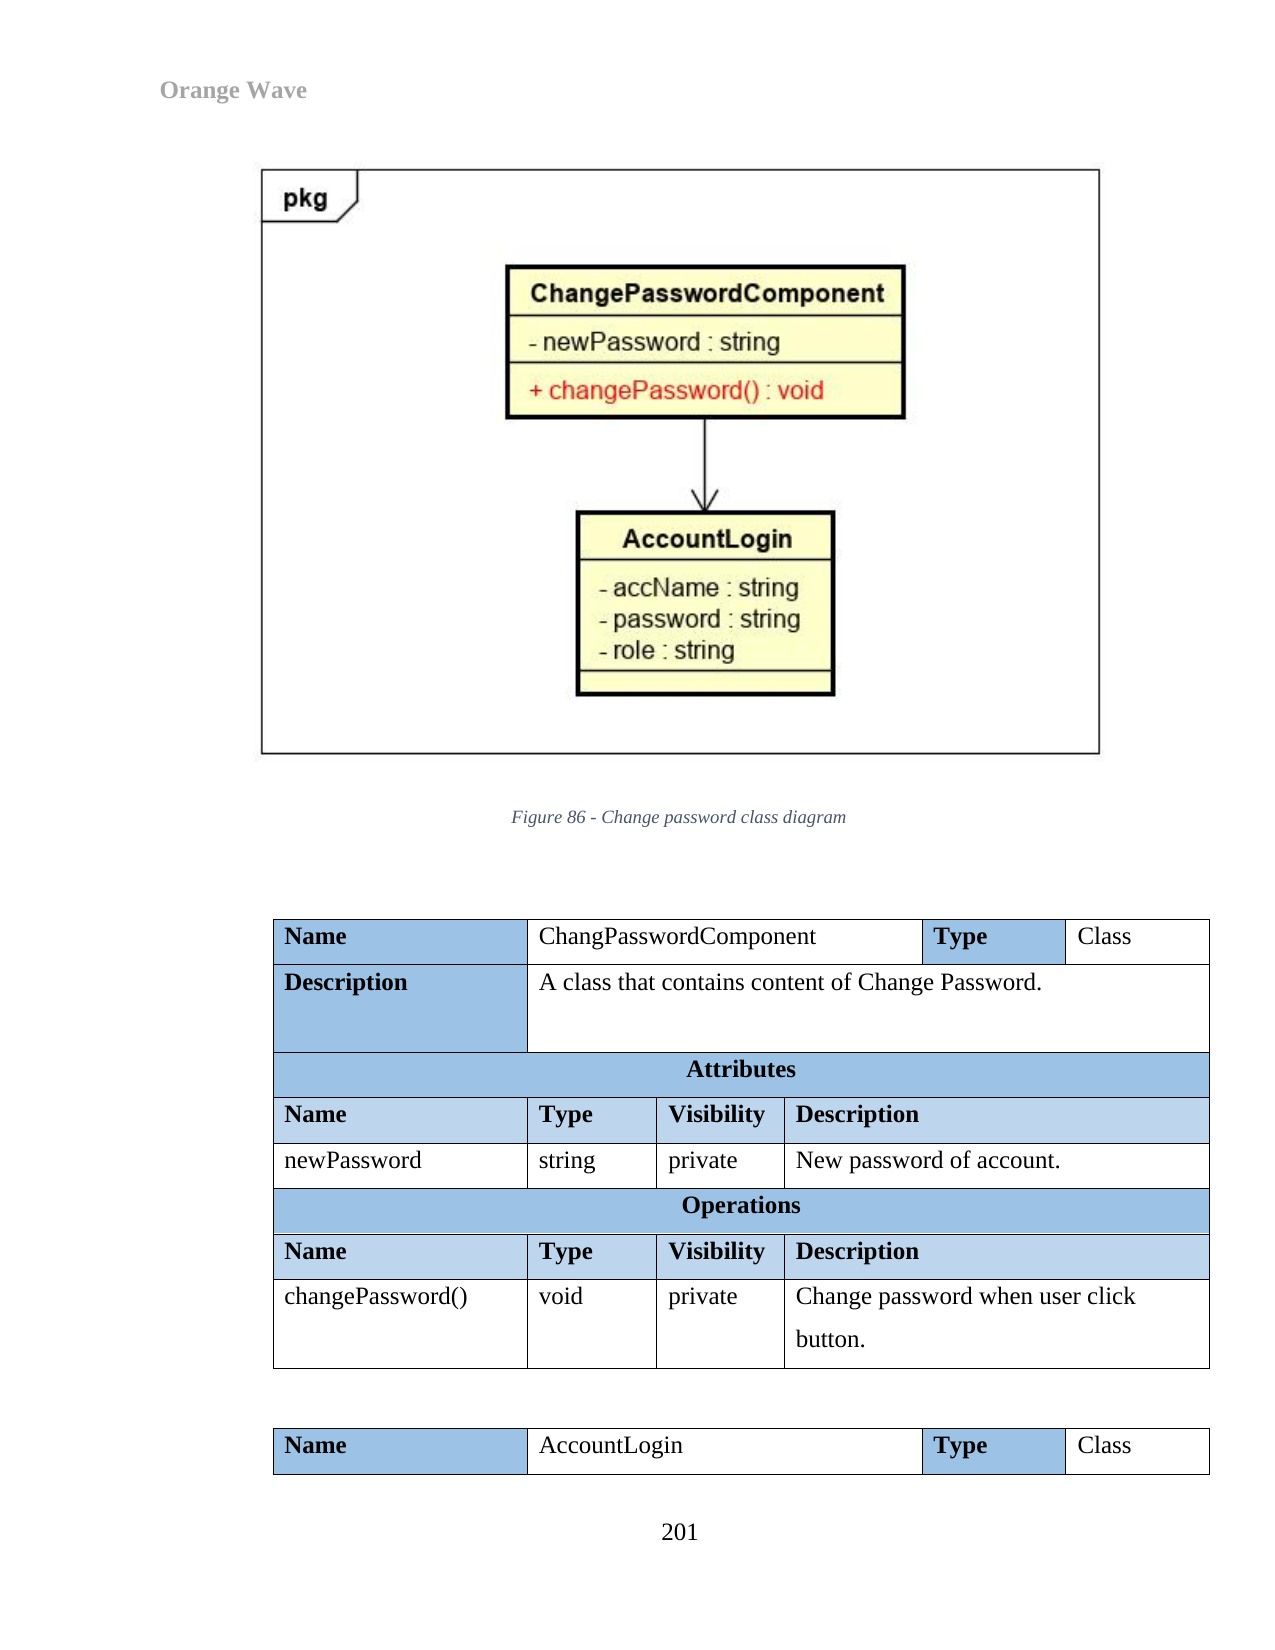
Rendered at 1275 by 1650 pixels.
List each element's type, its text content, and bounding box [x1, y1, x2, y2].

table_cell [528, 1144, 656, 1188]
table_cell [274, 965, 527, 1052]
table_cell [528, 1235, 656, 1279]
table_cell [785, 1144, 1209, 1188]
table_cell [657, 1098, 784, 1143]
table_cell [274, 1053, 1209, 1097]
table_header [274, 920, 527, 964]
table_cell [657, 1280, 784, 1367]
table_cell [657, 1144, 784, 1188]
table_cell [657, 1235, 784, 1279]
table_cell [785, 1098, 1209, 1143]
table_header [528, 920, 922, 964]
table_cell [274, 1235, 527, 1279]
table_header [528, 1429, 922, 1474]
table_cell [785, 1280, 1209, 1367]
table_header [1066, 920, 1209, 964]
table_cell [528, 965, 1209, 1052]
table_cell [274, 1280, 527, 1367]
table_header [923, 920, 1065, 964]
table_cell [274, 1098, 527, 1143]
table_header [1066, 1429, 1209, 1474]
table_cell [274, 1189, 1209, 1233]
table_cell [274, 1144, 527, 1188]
text Figure 86 - Change password class diagram [159, 806, 1200, 828]
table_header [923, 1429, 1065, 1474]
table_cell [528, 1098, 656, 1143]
picture [241, 150, 1118, 775]
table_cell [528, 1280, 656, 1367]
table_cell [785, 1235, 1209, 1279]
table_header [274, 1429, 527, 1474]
